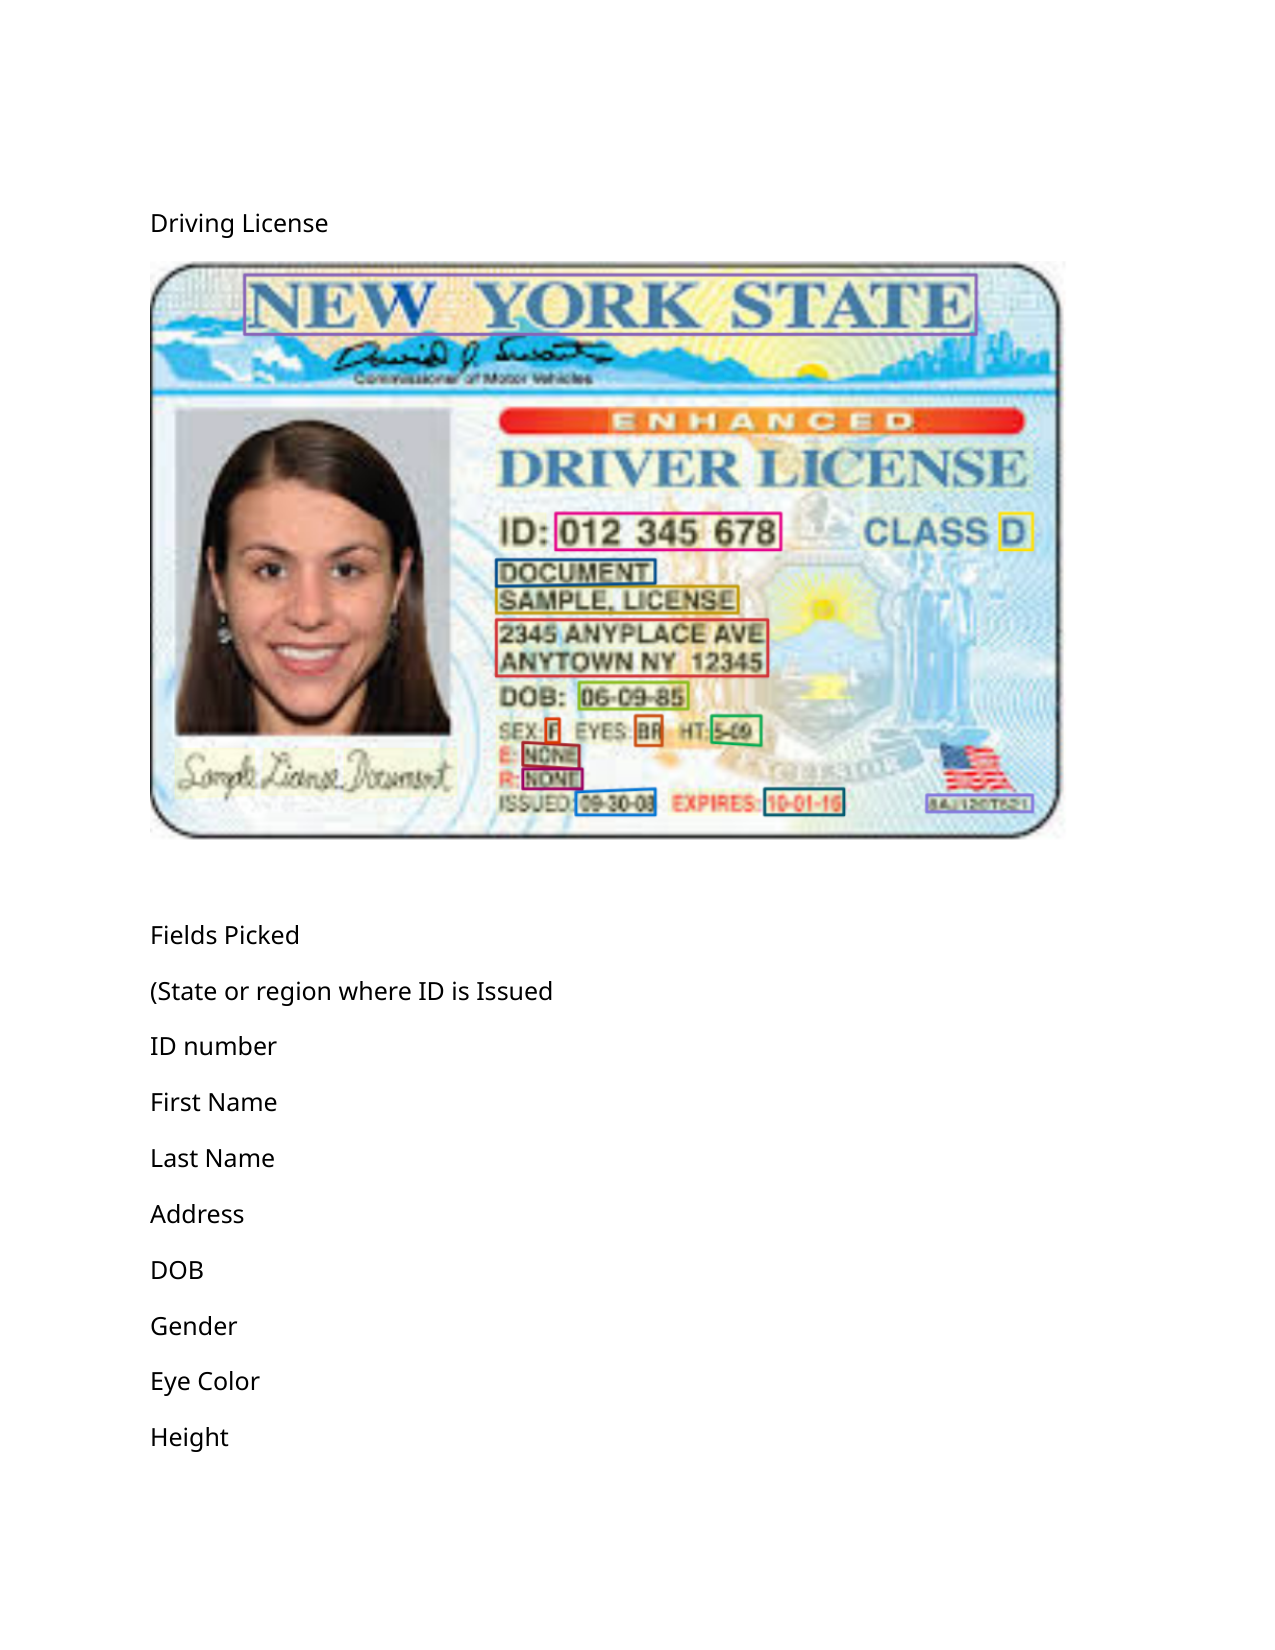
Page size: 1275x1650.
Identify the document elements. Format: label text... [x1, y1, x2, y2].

text Last Name [150, 1141, 1125, 1175]
text Driving License [150, 206, 1125, 240]
text Gender [150, 1308, 1125, 1342]
text Address [150, 1197, 1125, 1231]
text ID number [150, 1029, 1125, 1063]
text Eye Color [150, 1364, 1125, 1398]
text (State or region where ID is Issued [150, 973, 1125, 1007]
text Height [150, 1420, 1125, 1454]
text DOB [150, 1252, 1125, 1286]
picture [150, 261, 1067, 840]
text First Name [150, 1085, 1125, 1119]
text Fields Picked [150, 917, 1125, 951]
